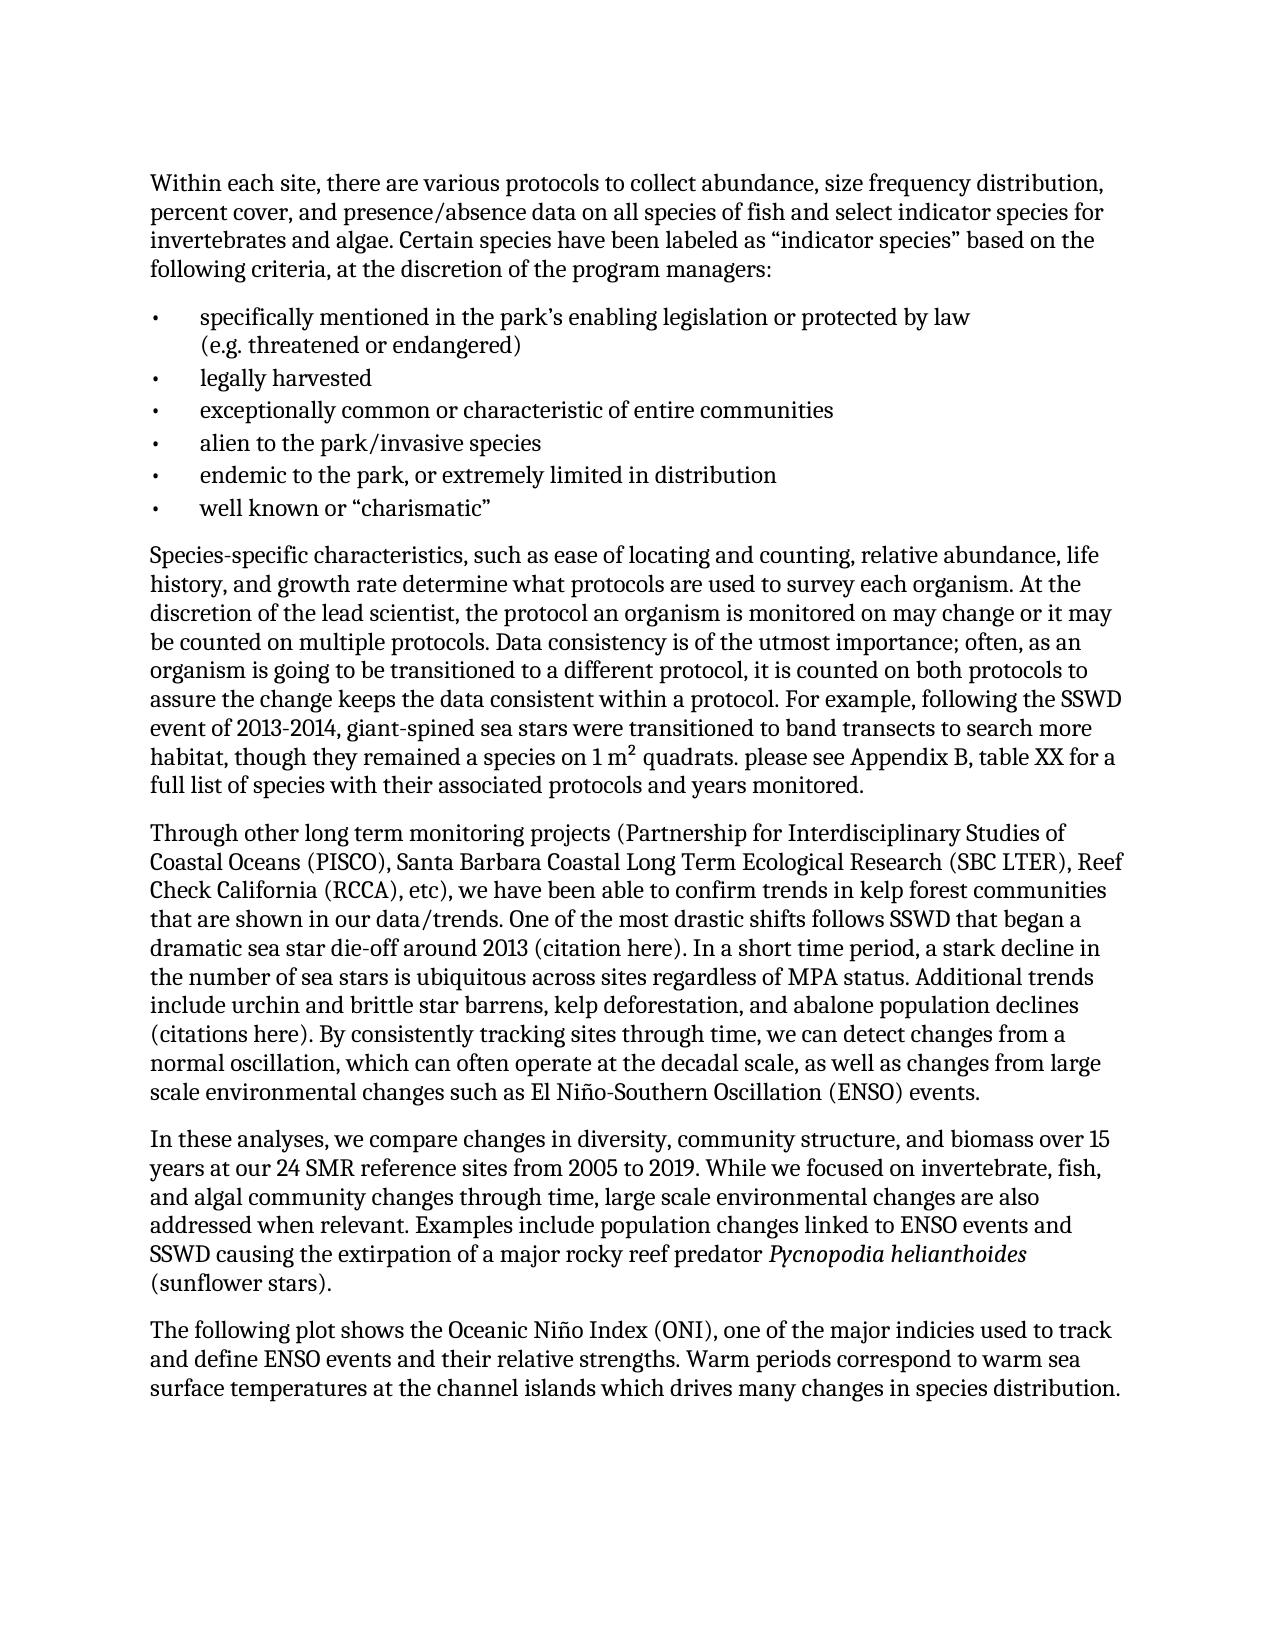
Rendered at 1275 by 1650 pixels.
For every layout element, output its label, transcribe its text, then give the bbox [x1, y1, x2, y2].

list legally harvested [150, 364, 1125, 392]
text Through other long term monitoring projects (Partnership for Interdisciplinary Studies of Coastal Oceans (PISCO), Santa Barbara Coastal Long Term Ecological Research (SBC LTER), Reef Check California (RCCA), etc), we have been able to confirm trends in kelp forest communities that are shown in our data/trends. One of the most drastic shifts follows SSWD that began a dramatic sea star die-off around 2013 (citation here). In a short time period, a stark decline in the number of sea stars is ubiquitous across sites regardless of MPA status. Additional trends include urchin and brittle star barrens, kelp deforestation, and abalone population declines (citations here). By consistently tracking sites through time, we can detect changes from a normal oscillation, which can often operate at the decadal scale, as well as changes from large scale environmental changes such as El Niño-Southern Oscillation (ENSO) events. [150, 819, 1125, 1106]
list exceptionally common or characteristic of entire communities [150, 396, 1125, 425]
list well known or “charismatic” [150, 494, 1125, 522]
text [150, 1316, 1125, 1402]
list endemic to the park, or extremely limited in distribution [150, 461, 1125, 490]
list specifically mentioned in the park’s enabling legislation or protected by law (e.g. threatened or endangered) [150, 302, 1125, 360]
text In these analyses, we compare changes in diversity, community structure, and biomass over 15 years at our 24 SMR reference sites from 2005 to 2019. While we focused on invertebrate, fish, and algal community changes through time, large scale environmental changes are also addressed when relevant. Examples include population changes linked to ENSO events and SSWD causing the extirpation of a major rocky reef predator Pycnopodia helianthoides (sunflower stars). [150, 1125, 1125, 1297]
text Within each site, there are various protocols to collect abundance, size frequency distribution, percent cover, and presence/absence data on all species of fish and select indicator species for invertebrates and algae. Certain species have been labeled as “indicator species” based on the following criteria, at the discretion of the program managers: [150, 169, 1125, 284]
text Species-specific characteristics, such as ease of locating and counting, relative abundance, life history, and growth rate determine what protocols are used to survey each organism. At the discretion of the lead scientist, the protocol an organism is monitored on may change or it may be counted on multiple protocols. Data consistency is of the utmost importance; often, as an organism is going to be transitioned to a different protocol, it is counted on both protocols to assure the change keeps the data consistent within a protocol. For example, following the SSWD event of 2013-2014, giant-spined sea stars were transitioned to band transects to search more habitat, though they remained a species on 1 m² quadrats. please see Appendix B, table XX for a full list of species with their associated protocols and years monitored. [150, 541, 1125, 800]
list alien to the park/invasive species [150, 429, 1125, 457]
